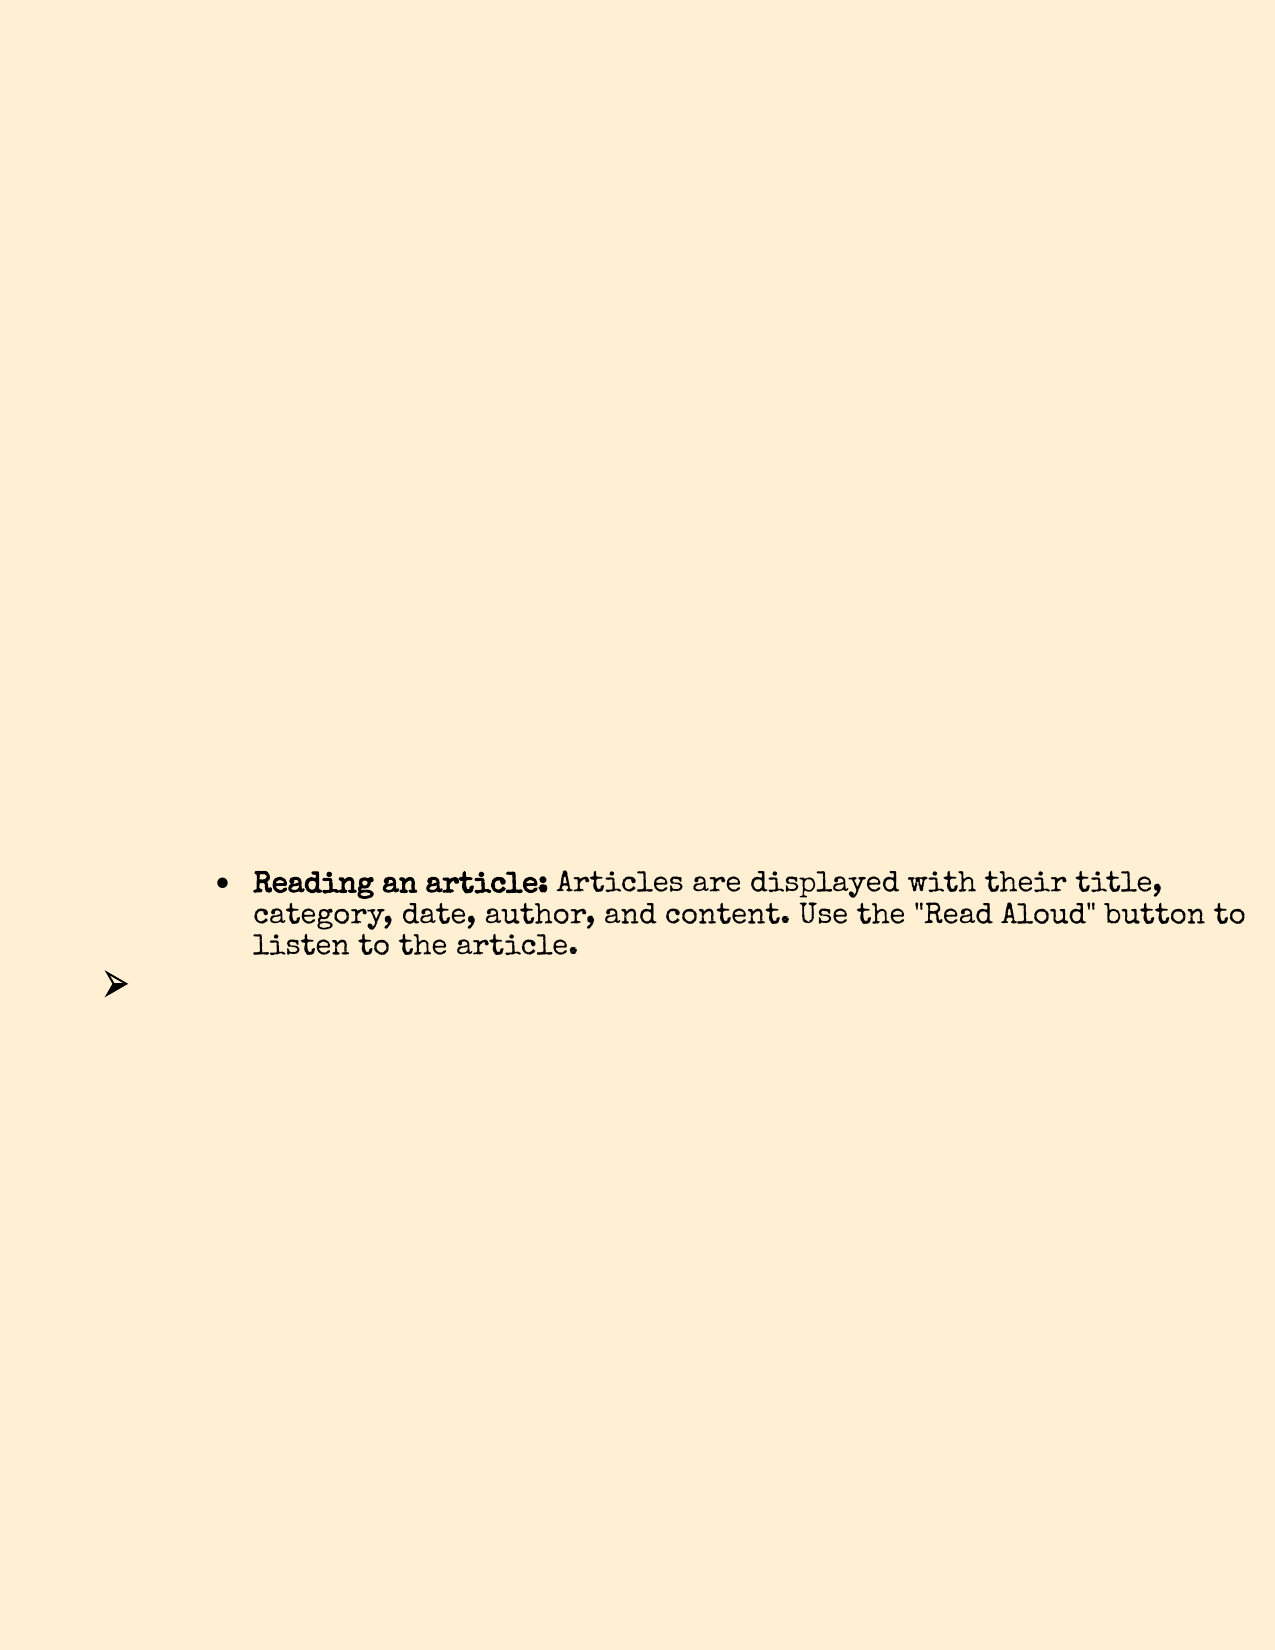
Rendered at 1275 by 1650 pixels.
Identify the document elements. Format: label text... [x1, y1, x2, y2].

list Reading an article: Articles are displayed with their title, category, date, author, and content. Use the "Read Aloud" button to listen to the article. [216, 862, 1275, 963]
